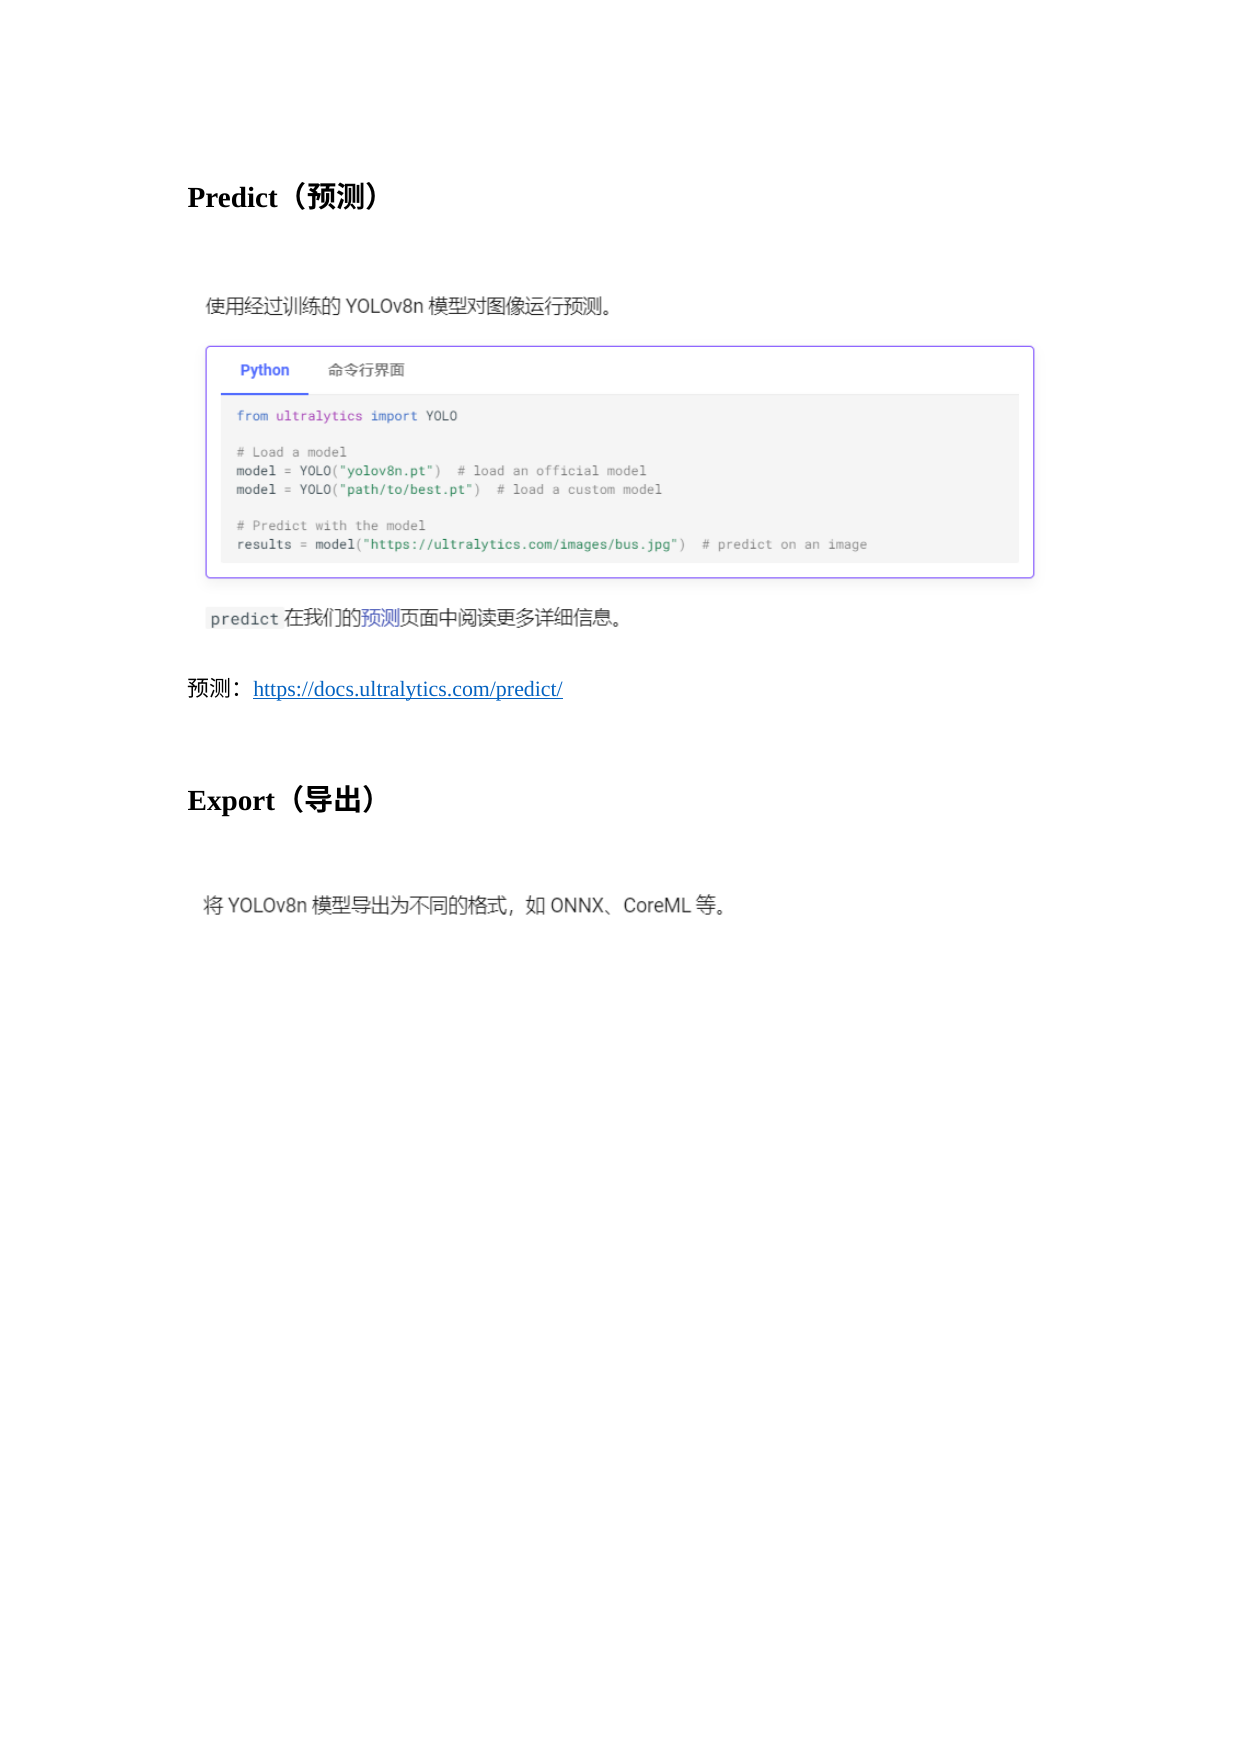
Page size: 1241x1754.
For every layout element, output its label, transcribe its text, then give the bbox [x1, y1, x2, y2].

subtitle Export（导出） [187, 765, 1053, 830]
subtitle Predict（预测） [187, 162, 1053, 227]
picture [187, 280, 1053, 641]
text 预测：https://docs.ultralytics.com/predict/ [187, 671, 1053, 703]
picture [187, 883, 1053, 926]
